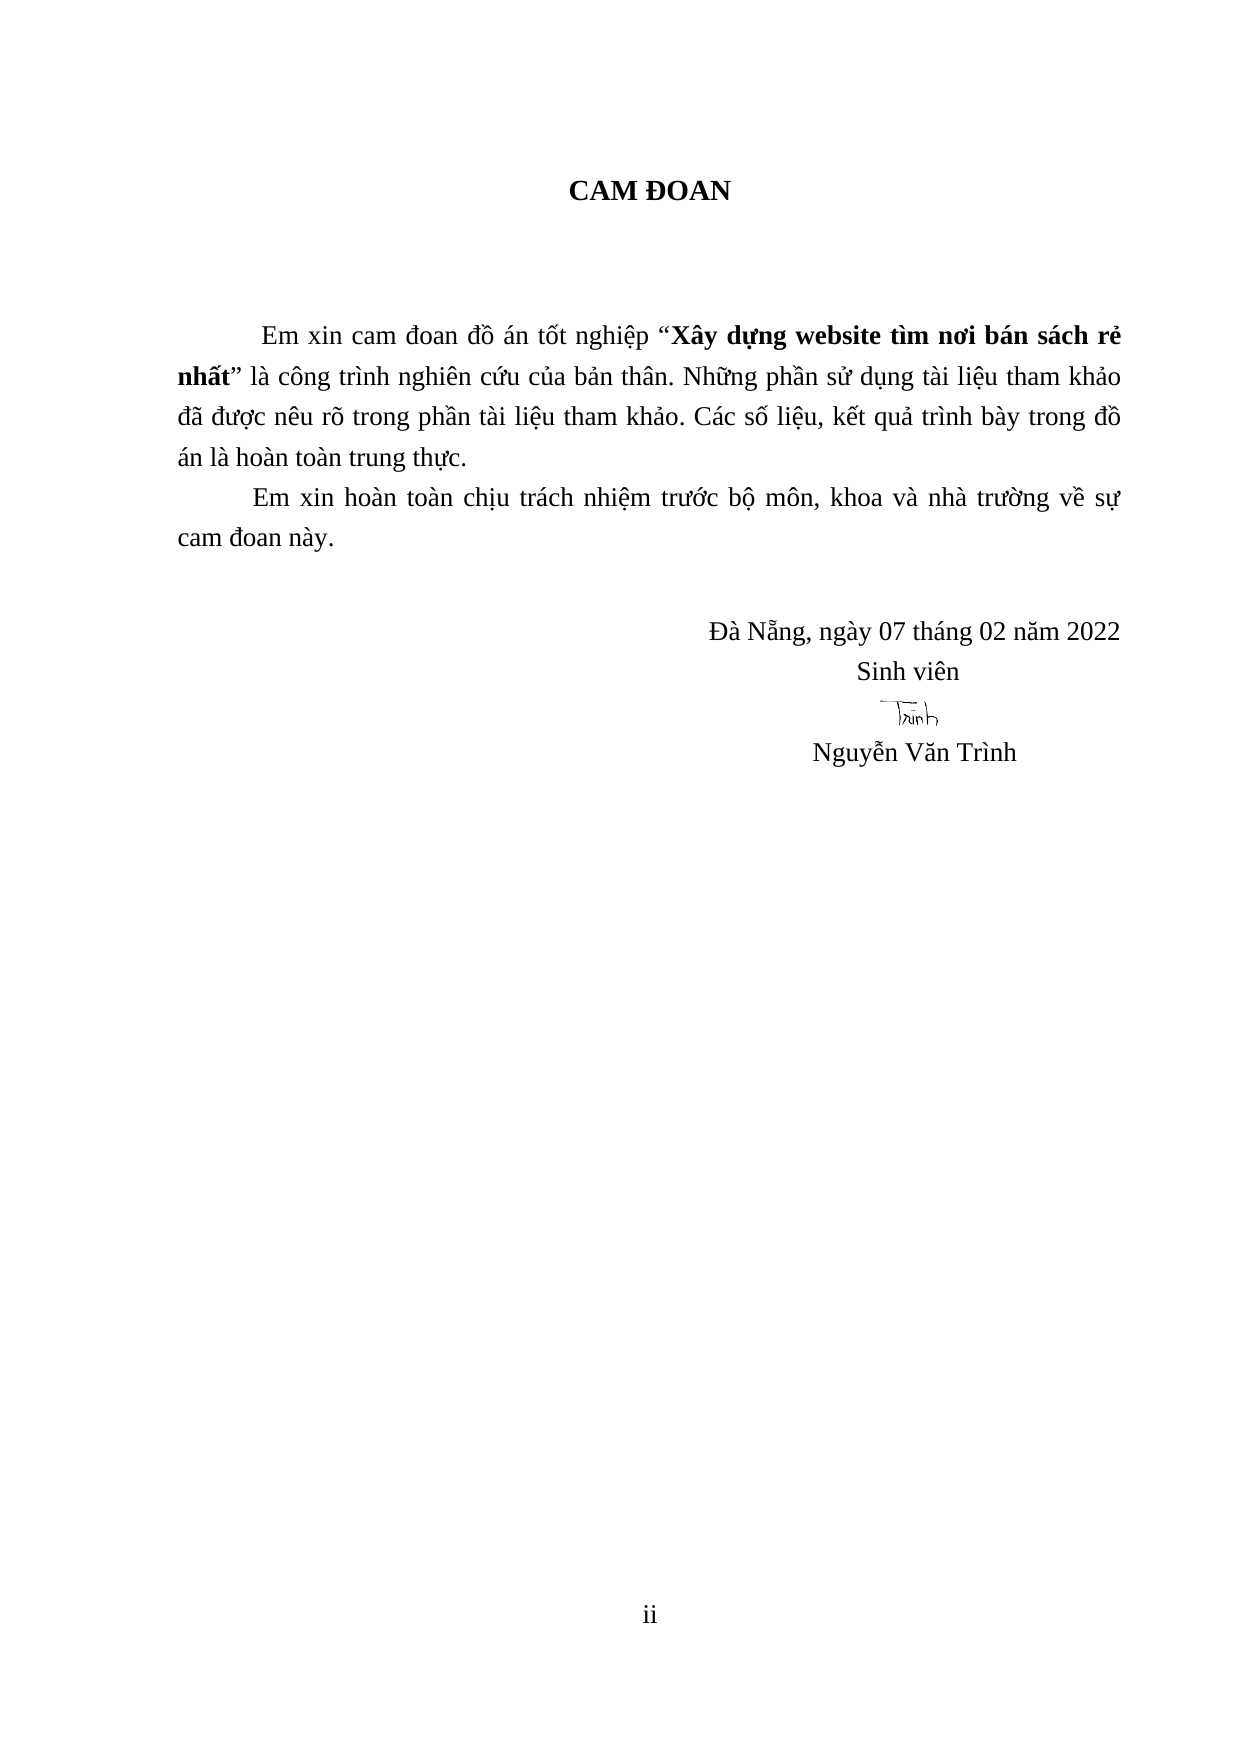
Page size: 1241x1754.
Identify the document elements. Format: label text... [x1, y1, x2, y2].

text Nguyễn Văn Trình [177, 736, 1122, 767]
subtitle CAM ĐOAN [177, 173, 1122, 206]
text Sinh viên [177, 655, 1122, 686]
text Em xin cam đoan đồ án tốt nghiệp “Xây dựng website tìm nơi bán sách rẻ nhất” là công trình nghiên cứu của bản thân. Những phần sử dụng tài liệu tham khảo đã được nêu rõ trong phần tài liệu tham khảo. Các số liệu, kết quả trình bày trong đồ án là hoàn toàn trung thực. [177, 319, 1122, 472]
text Đà Nẵng, ngày 07 tháng 02 năm 2022 [177, 615, 1122, 646]
text Em xin hoàn toàn chịu trách nhiệm trước bộ môn, khoa và nhà trường về sự cam đoan này. [177, 481, 1122, 553]
picture [876, 697, 943, 732]
